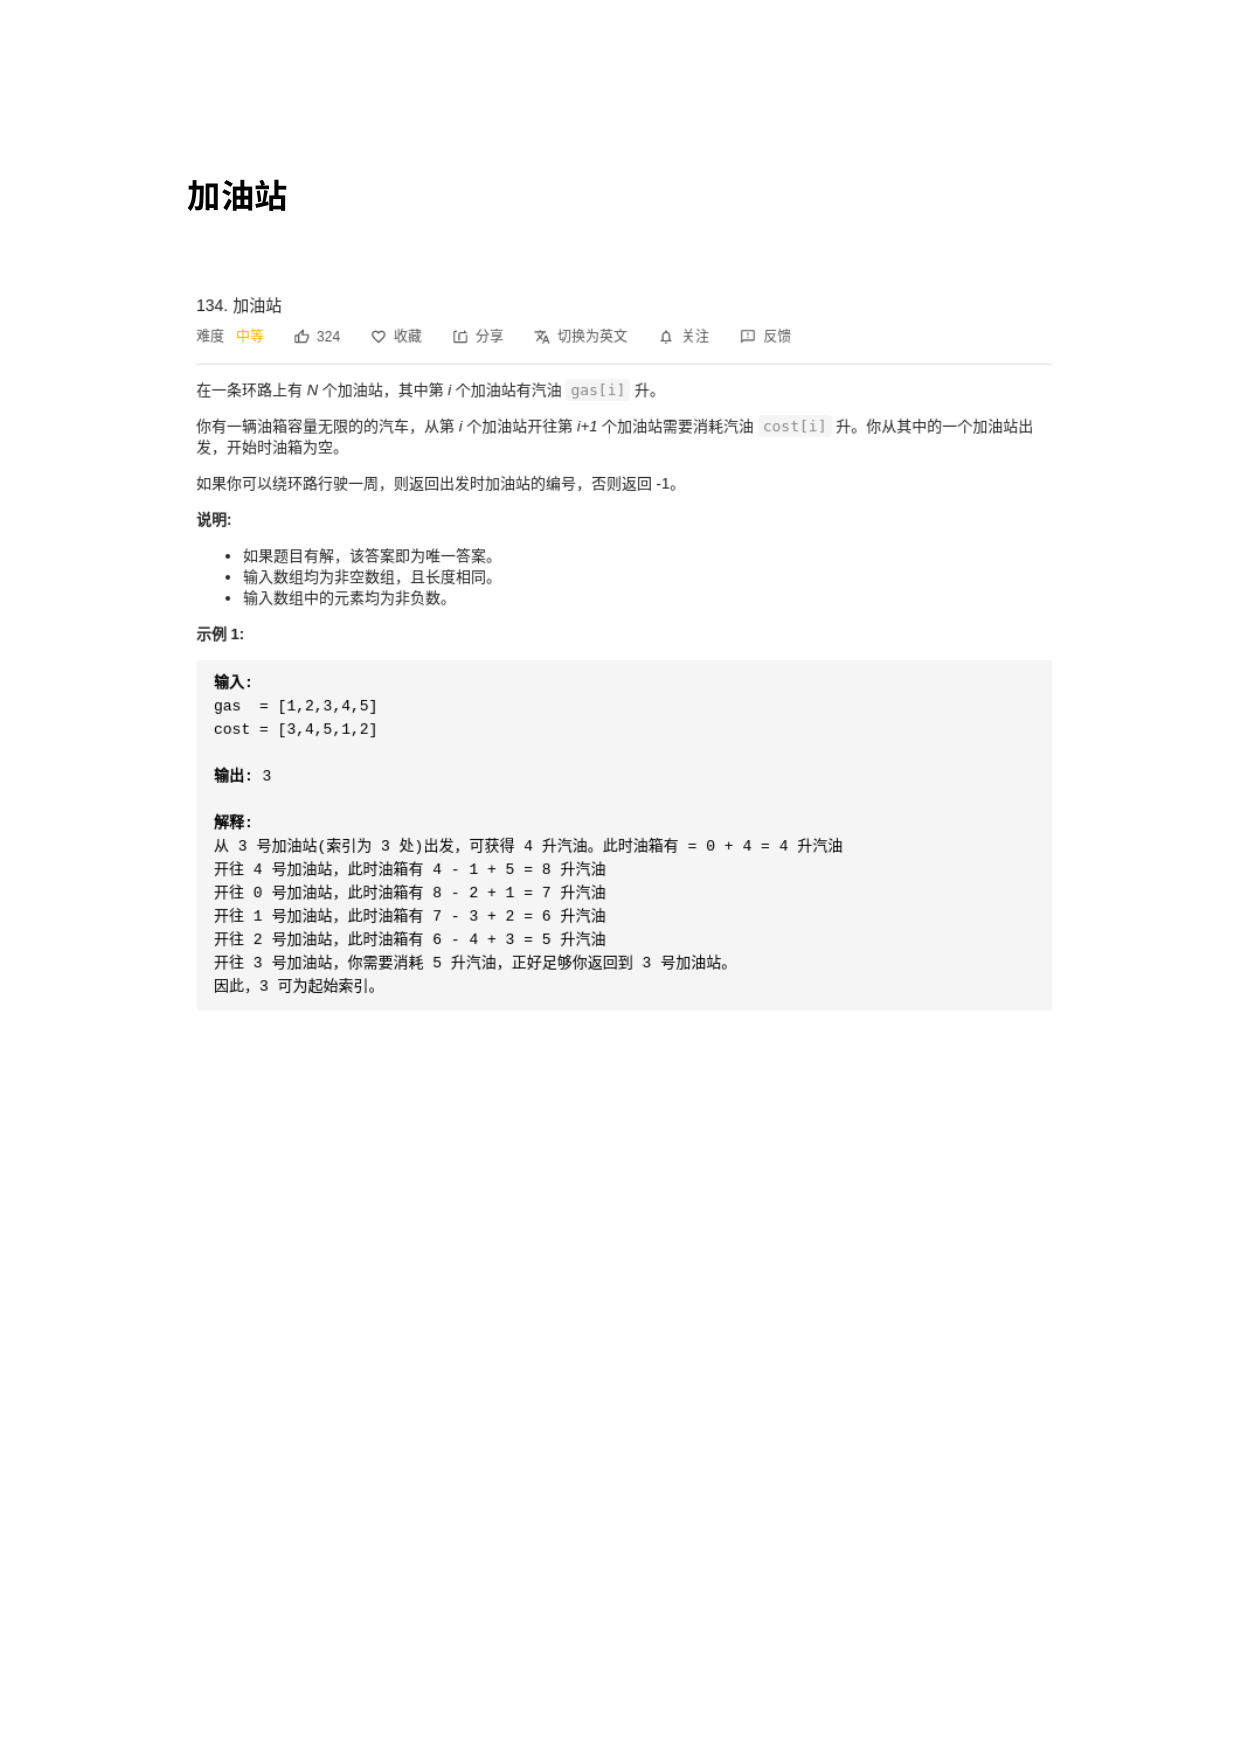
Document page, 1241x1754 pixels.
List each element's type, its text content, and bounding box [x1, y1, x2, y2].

picture [187, 289, 1053, 1013]
subtitle 加油站 [187, 162, 1053, 227]
